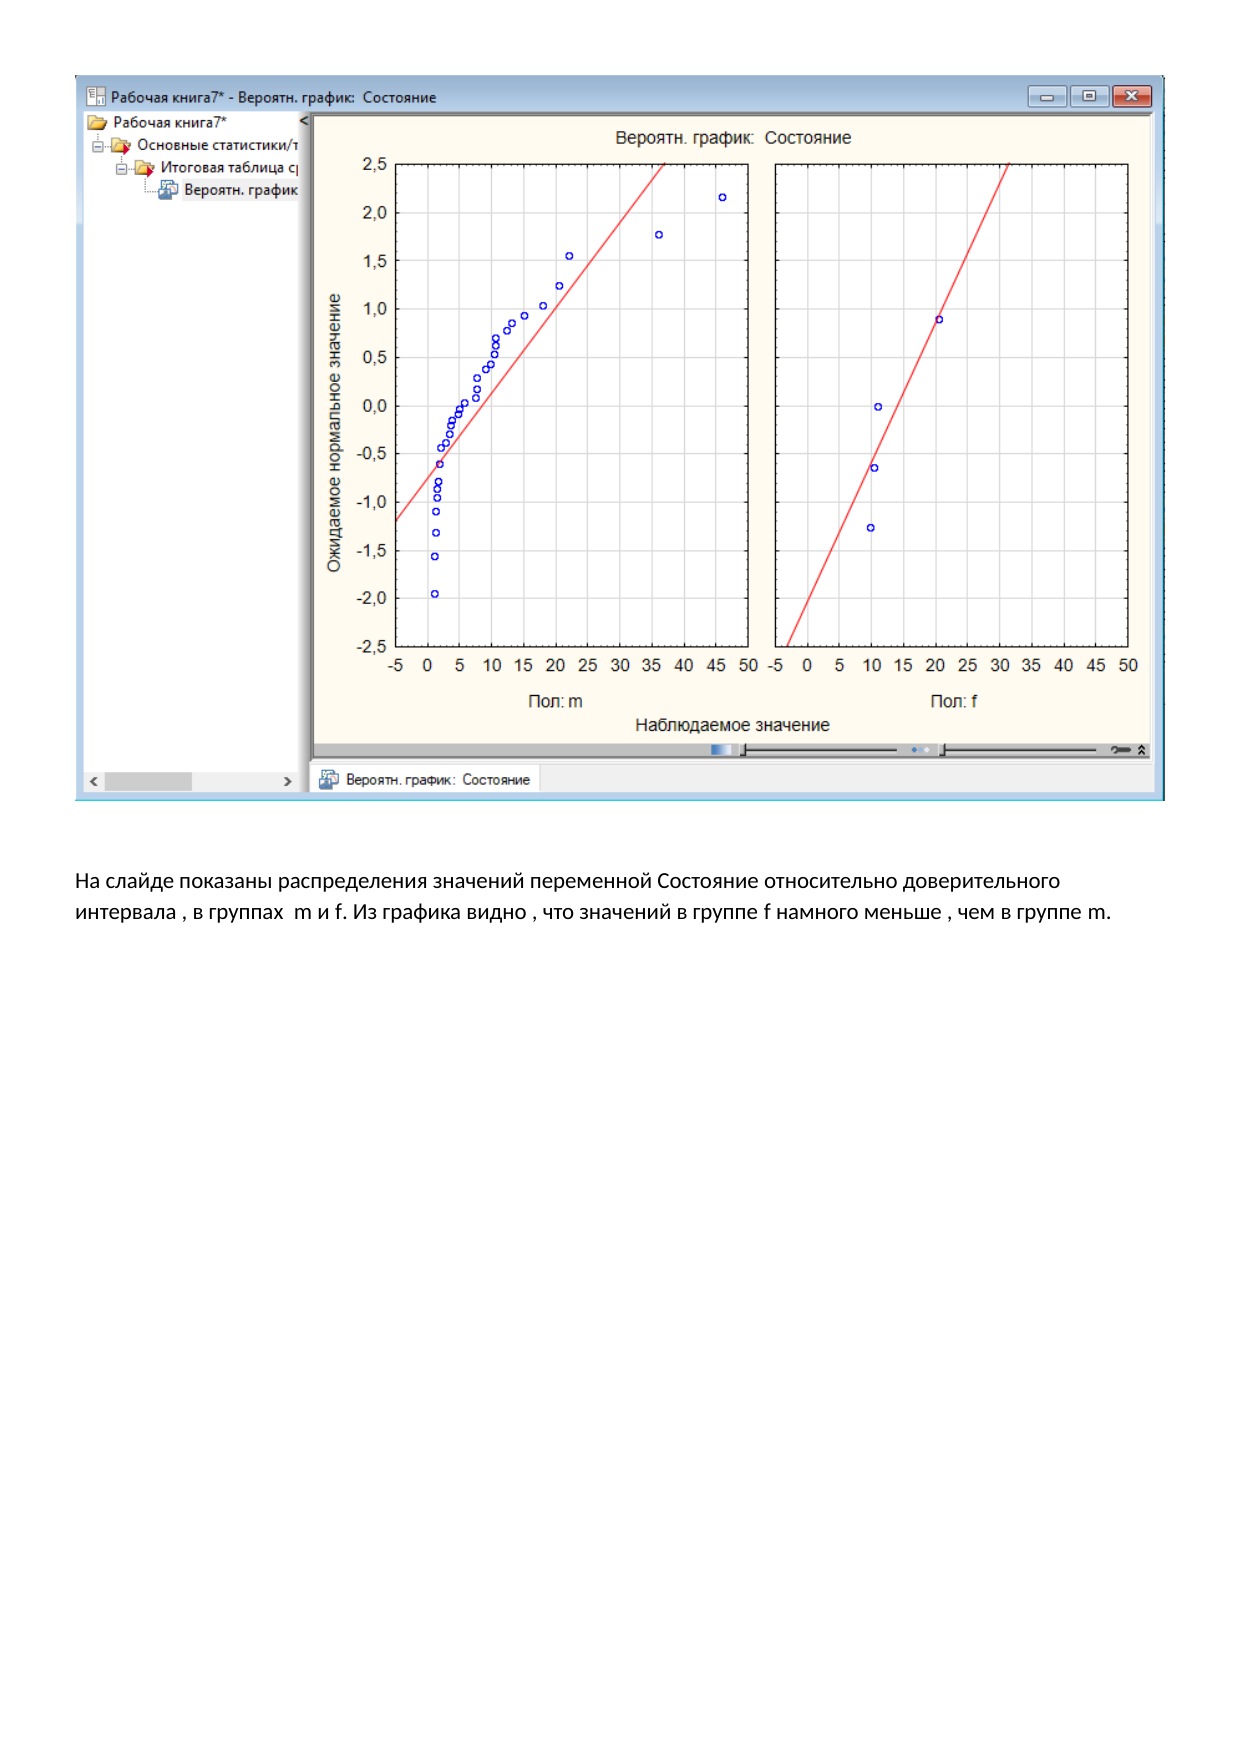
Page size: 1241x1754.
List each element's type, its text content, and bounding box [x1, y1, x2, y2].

picture [75, 75, 1166, 801]
text На слайде показаны распределения значений переменной Состояние относительно доверительного интервала , в группах m и f. Из графика видно , что значений в группе f намного меньше , чем в группе m. [75, 867, 1165, 925]
